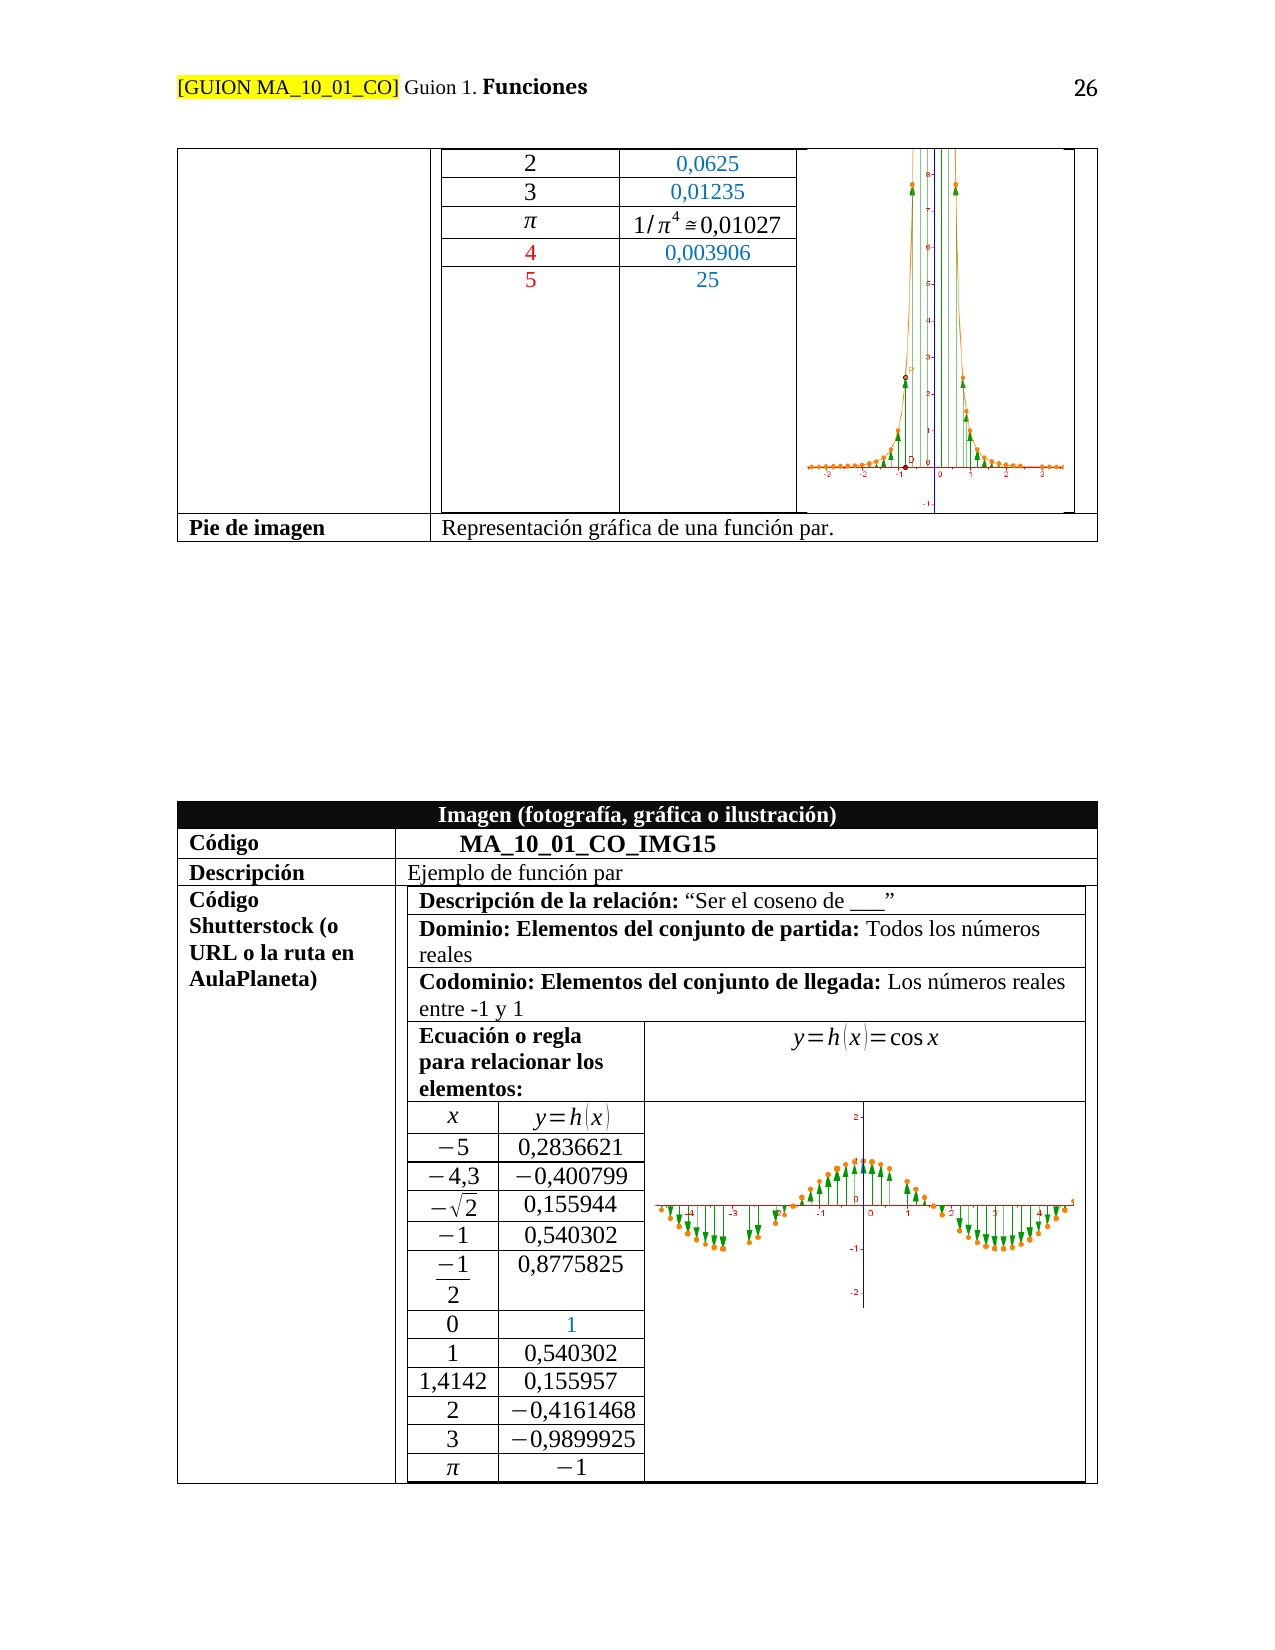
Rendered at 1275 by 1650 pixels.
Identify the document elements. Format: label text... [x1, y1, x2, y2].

table_cell [620, 267, 796, 512]
table_cell [499, 1102, 644, 1133]
table_cell [408, 1397, 498, 1424]
table_cell [408, 1022, 644, 1101]
table_cell [408, 968, 1085, 1021]
table_cell [499, 1454, 644, 1481]
table_cell [797, 150, 807, 512]
table_cell [408, 1368, 498, 1396]
table_cell [620, 150, 796, 177]
table_cell [408, 1102, 498, 1133]
table_cell [408, 887, 1085, 914]
table_cell [499, 1425, 644, 1453]
table_cell [408, 1425, 498, 1453]
table_cell [431, 149, 441, 513]
table_cell [499, 1368, 644, 1396]
table_cell [499, 1191, 644, 1221]
table_cell [408, 1311, 498, 1338]
table_cell [442, 178, 619, 206]
picture [807, 149, 1064, 513]
table_cell [620, 239, 796, 266]
table_cell Pie de imagen [178, 514, 430, 541]
table_cell [1064, 150, 1074, 512]
table_cell [499, 1339, 644, 1367]
table_cell [499, 1311, 644, 1338]
table_cell [645, 1022, 1085, 1101]
table_cell [620, 207, 796, 238]
table_cell [396, 886, 407, 1482]
table_cell [442, 207, 619, 238]
picture [655, 1102, 1074, 1308]
table_cell [645, 1102, 1085, 1481]
table_cell [408, 1191, 498, 1221]
table_cell [499, 1163, 644, 1190]
table_cell [442, 267, 619, 512]
table_cell [408, 1251, 498, 1310]
table_cell [620, 178, 796, 206]
table_cell Representación gráfica de una función par. [431, 514, 1097, 541]
table_cell [442, 150, 619, 177]
table_cell [1086, 886, 1097, 1482]
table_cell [178, 886, 395, 1482]
table_cell [499, 1222, 644, 1250]
table_cell [408, 1134, 498, 1161]
table_header Imagen (fotografía, gráfica o ilustración) [178, 802, 1097, 828]
table_cell [499, 1134, 644, 1161]
table_cell [499, 1251, 644, 1310]
table_cell [408, 915, 1085, 967]
table_cell [408, 1222, 498, 1250]
table_cell [408, 1163, 498, 1190]
table_cell Descripción [178, 859, 395, 885]
table_cell MA_10_01_CO_IMG15 [396, 829, 1097, 858]
table_cell [408, 1454, 498, 1481]
table_cell [442, 239, 619, 266]
table_cell Código [178, 829, 395, 858]
table_cell [408, 1339, 498, 1367]
table_cell Ejemplo de función par [396, 859, 1097, 885]
table_cell [1075, 149, 1097, 513]
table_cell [178, 149, 430, 513]
table_cell [499, 1397, 644, 1424]
